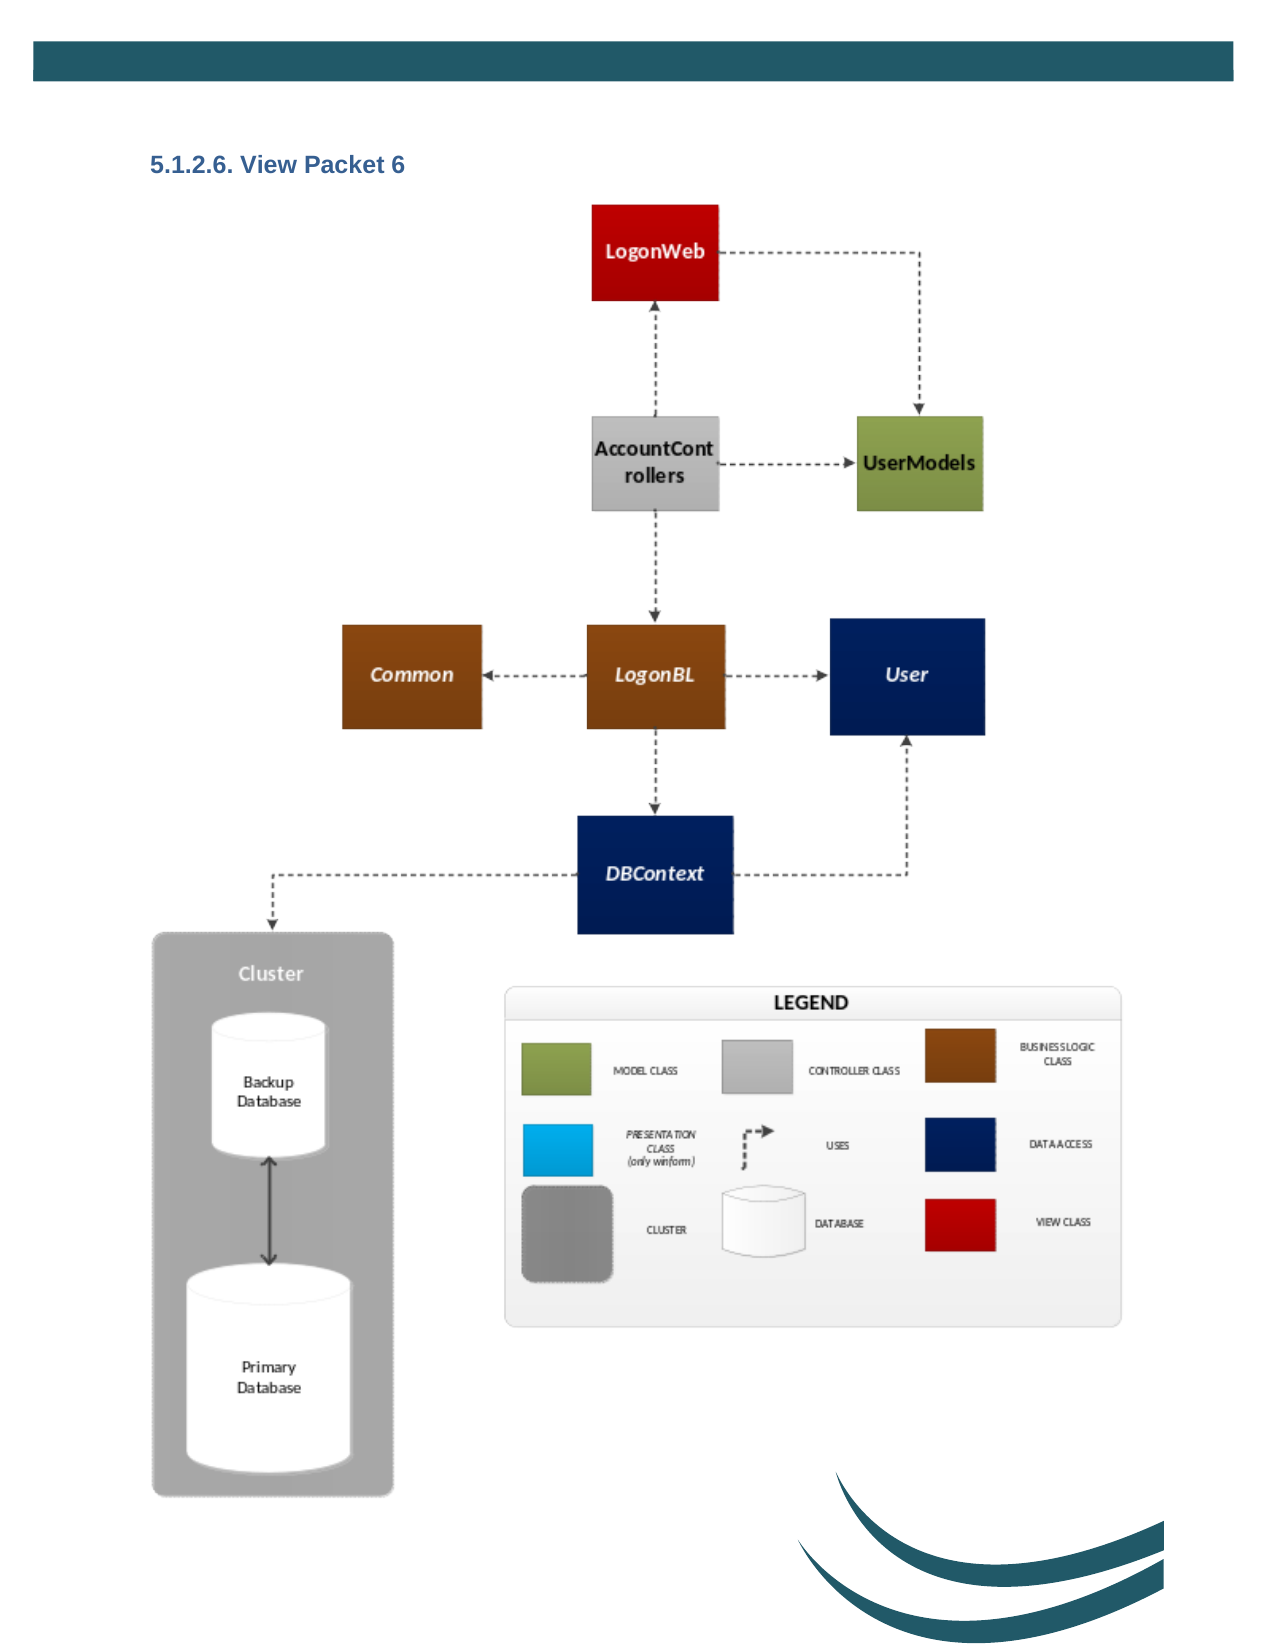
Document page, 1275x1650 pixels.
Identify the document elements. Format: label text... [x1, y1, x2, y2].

subtitle View Packet 6 [150, 150, 1125, 179]
